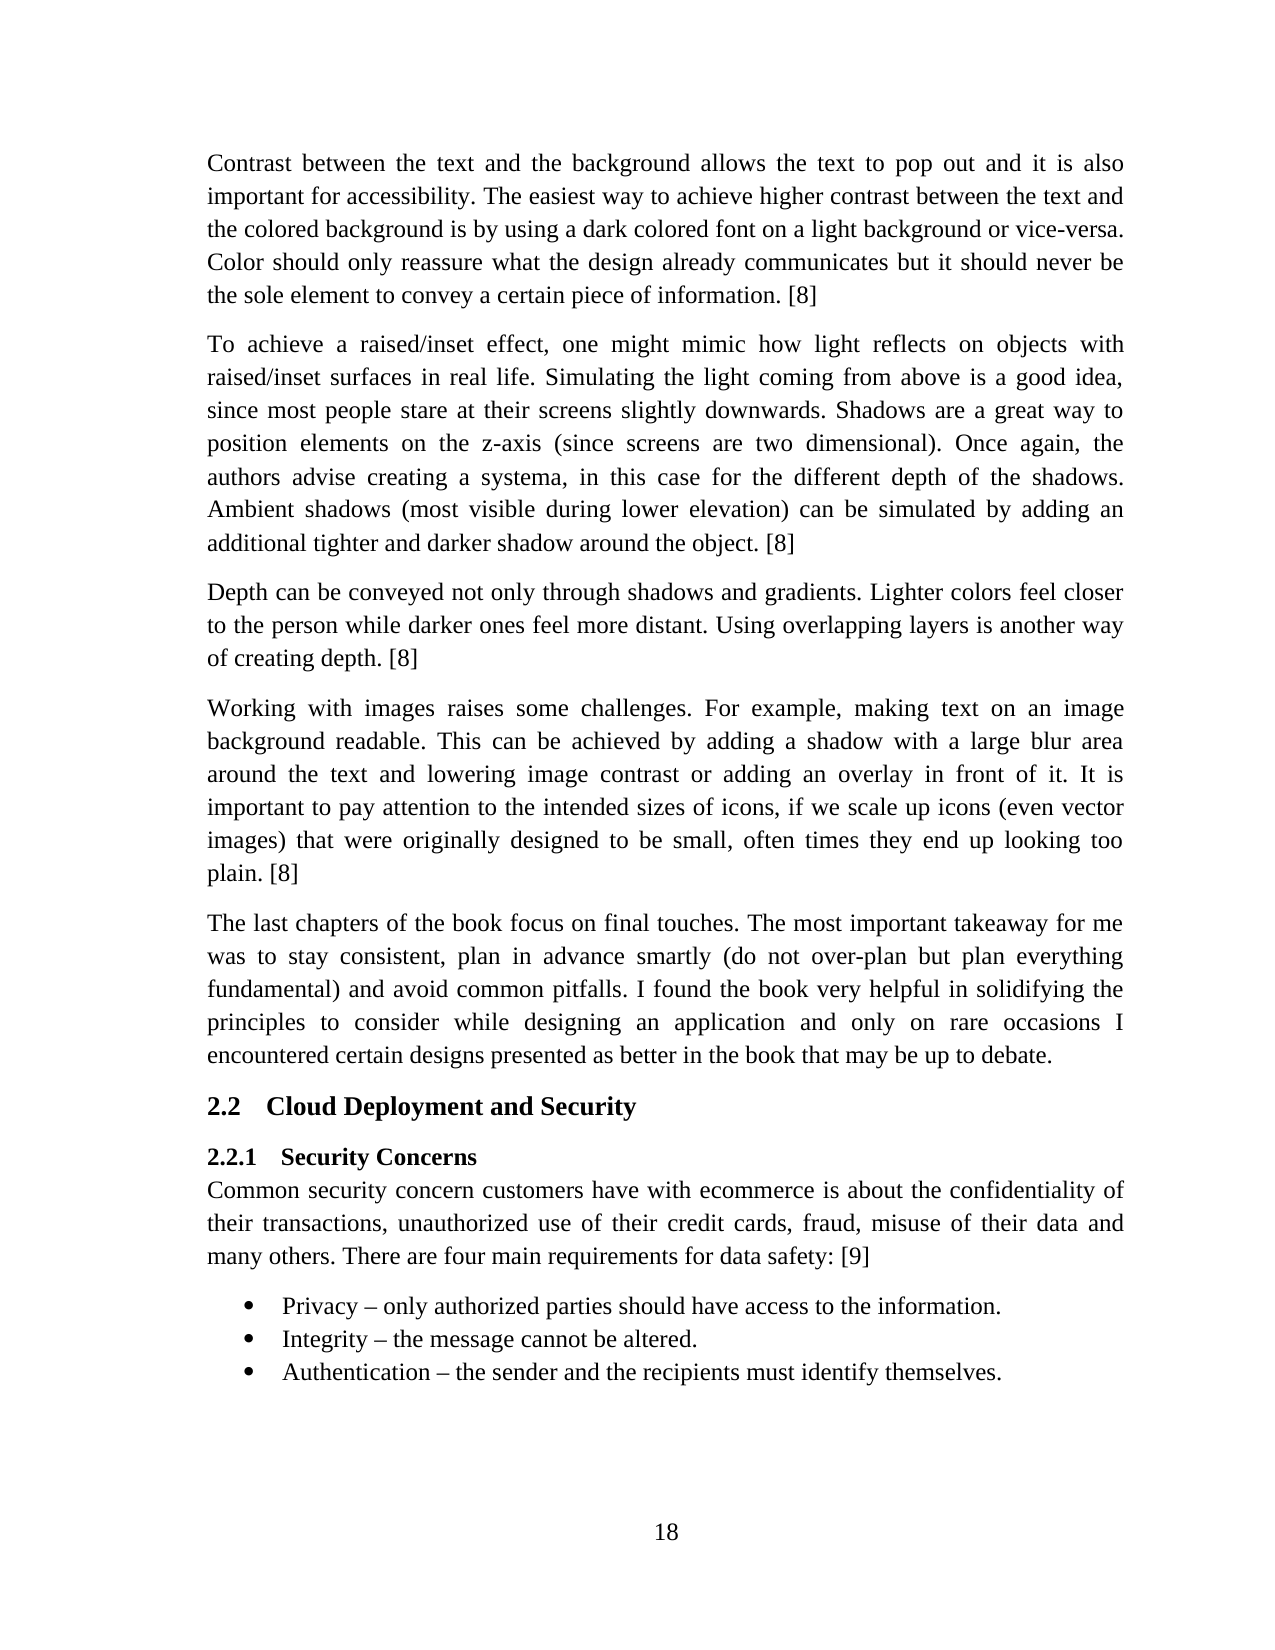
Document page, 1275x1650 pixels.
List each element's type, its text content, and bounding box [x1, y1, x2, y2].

list Integrity – the message cannot be altered. [244, 1324, 1125, 1352]
text Contrast between the text and the background allows the text to pop out and it is also important for accessibility. The easiest way to achieve higher contrast between the text and the colored background is by using a dark colored font on a light background or vice-versa. Color should only reassure what the design already communicates but it should never be the sole element to convey a certain piece of information. [207, 148, 1125, 308]
text The last chapters of the book focus on final touches. The most important takeaway for me was to stay consistent, plan in advance smartly (do not over-plan but plan everything fundamental) and avoid common pitfalls. I found the book very helpful in solidifying the principles to consider while designing an application and only on rare occasions I encountered certain designs presented as better in the book that may be up to debate. [207, 908, 1125, 1069]
list Authentication – the sender and the recipients must identify themselves. [244, 1357, 1125, 1386]
text Common security concern customers have with ecommerce is about the confidentiality of their transactions, unauthorized use of their credit cards, fraud, misuse of their data and many others. There are four main requirements for data safety: [207, 1175, 1125, 1270]
list Privacy – only authorized parties should have access to the information. [244, 1291, 1125, 1319]
text Working with images raises some challenges. For example, making text on an image background readable. This can be achieved by adding a shadow with a large blur area around the text and lowering image contrast or adding an overlay in front of it. It is important to pay attention to the intended sizes of icons, if we scale up icons (even vector images) that were originally designed to be small, often times they end up looking too plain. [207, 693, 1125, 887]
subtitle Cloud Deployment and Security [207, 1089, 1125, 1121]
text To achieve a raised/inset effect, one might mimic how light reflects on objects with raised/inset surfaces in real life. Simulating the light coming from above is a good idea, since most people stare at their screens slightly downwards. Shadows are a great way to position elements on the z-axis (since screens are two dimensional). Once again, the authors advise creating a systema, in this case for the different depth of the shadows. Ambient shadows (most visible during lower elevation) can be simulated by adding an additional tighter and darker shadow around the object. [207, 329, 1125, 556]
text Depth can be conveyed not only through shadows and gradients. Lighter colors feel closer to the person while darker ones feel more distant. Using overlapping layers is another way of creating depth. [207, 577, 1125, 672]
subtitle Security Concerns [207, 1142, 1125, 1171]
